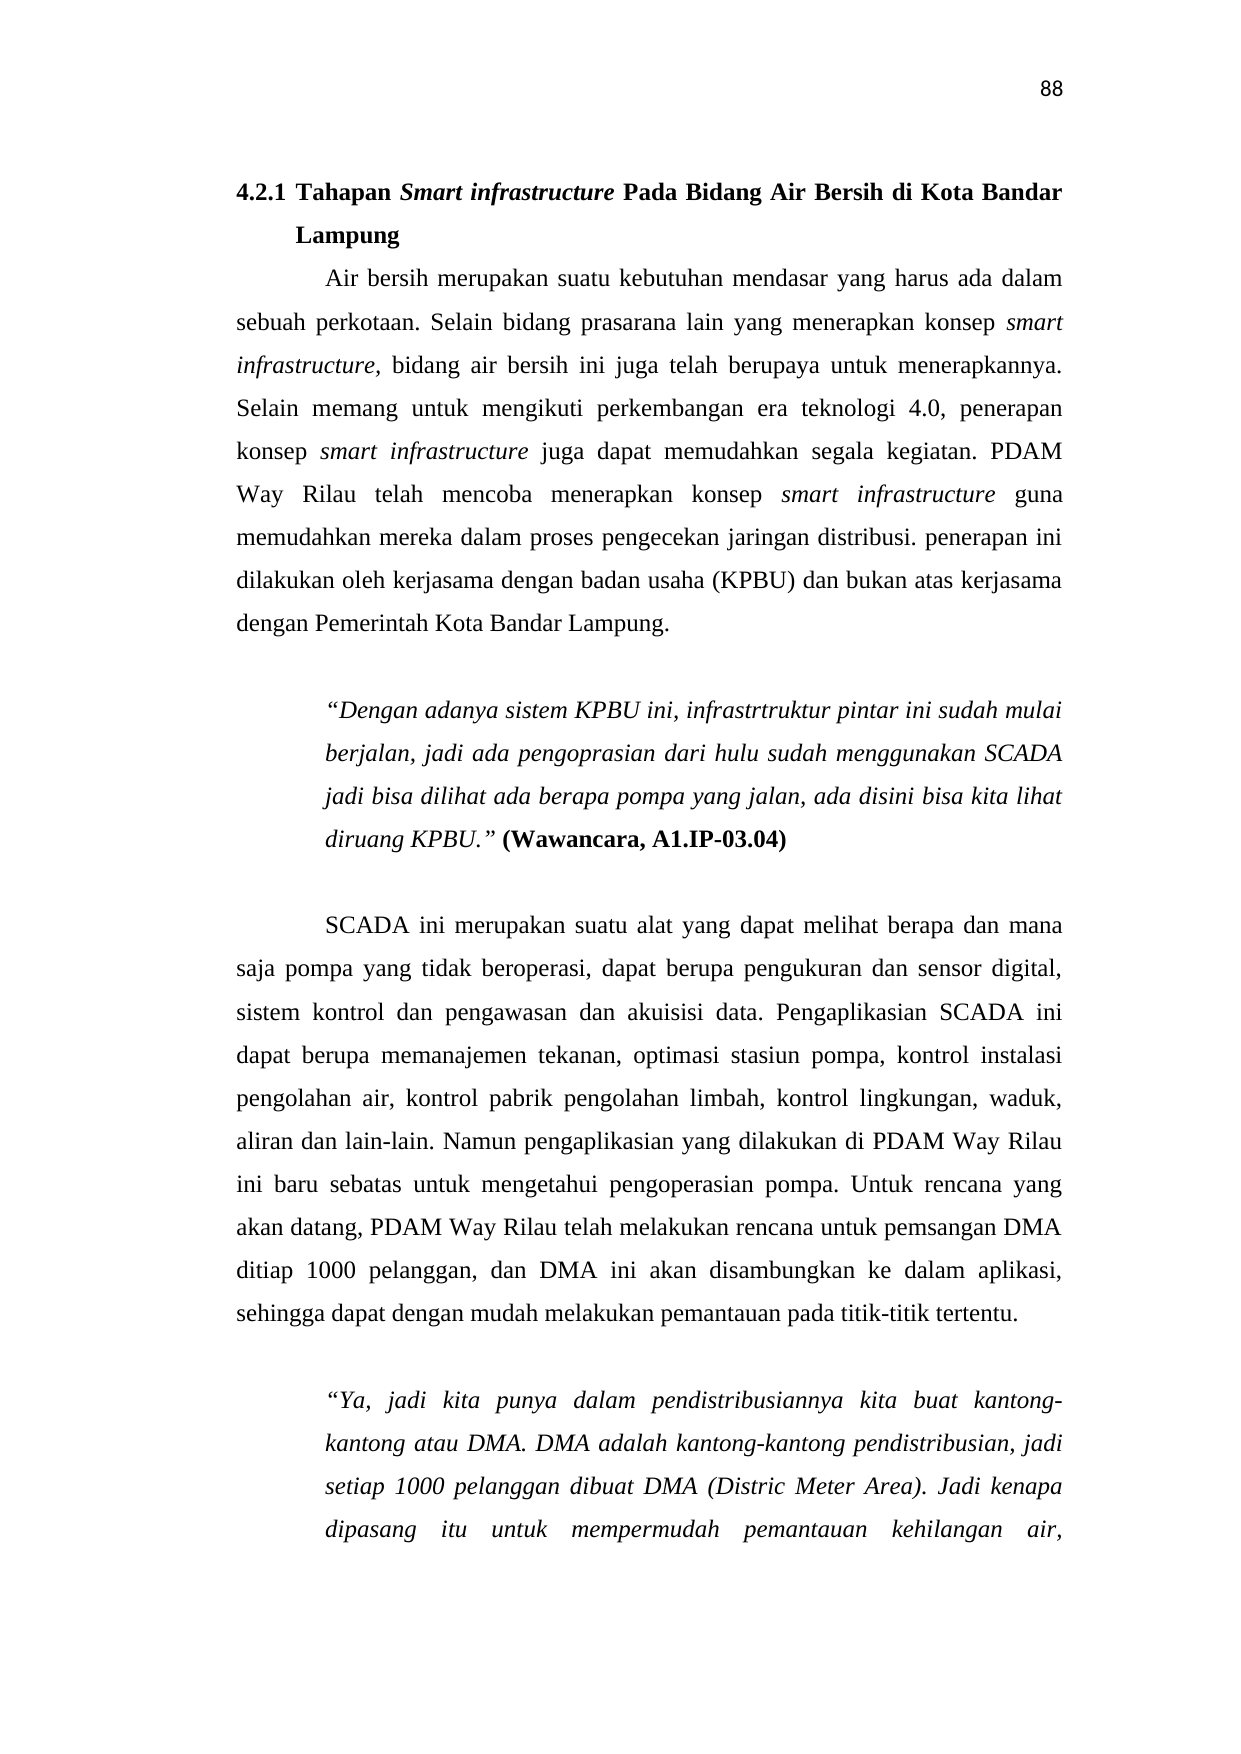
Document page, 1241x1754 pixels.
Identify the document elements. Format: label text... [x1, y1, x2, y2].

subtitle Tahapan Smart infrastructure Pada Bidang Air Bersih di Kota Bandar Lampung [236, 177, 1063, 249]
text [325, 1385, 1063, 1543]
text “Dengan adanya sistem KPBU ini, infrastrtruktur pintar ini sudah mulai berjalan, jadi ada pengoprasian dari hulu sudah menggunakan SCADA jadi bisa dilihat ada berapa pompa yang jalan, ada disini bisa kita lihat diruang KPBU.” (Wawancara, A1.IP-03.04) [325, 695, 1063, 853]
text SCADA ini merupakan suatu alat yang dapat melihat berapa dan mana saja pompa yang tidak beroperasi, dapat berupa pengukuran dan sensor digital, sistem kontrol dan pengawasan dan akuisisi data. Pengaplikasian SCADA ini dapat berupa memanajemen tekanan, optimasi stasiun pompa, kontrol instalasi pengolahan air, kontrol pabrik pengolahan limbah, kontrol lingkungan, waduk, aliran dan lain-lain. Namun pengaplikasian yang dilakukan di PDAM Way Rilau ini baru sebatas untuk mengetahui pengoperasian pompa. Untuk rencana yang akan datang, PDAM Way Rilau telah melakukan rencana untuk pemsangan DMA ditiap 1000 pelanggan, dan DMA ini akan disambungkan ke dalam aplikasi, sehingga dapat dengan mudah melakukan pemantauan pada titik-titik tertentu. [236, 910, 1063, 1327]
text Air bersih merupakan suatu kebutuhan mendasar yang harus ada dalam sebuah perkotaan. Selain bidang prasarana lain yang menerapkan konsep smart infrastructure, bidang air bersih ini juga telah berupaya untuk menerapkannya. Selain memang untuk mengikuti perkembangan era teknologi 4.0, penerapan konsep smart infrastructure juga dapat memudahkan segala kegiatan. PDAM Way Rilau telah mencoba menerapkan konsep smart infrastructure guna memudahkan mereka dalam proses pengecekan jaringan distribusi. penerapan ini dilakukan oleh kerjasama dengan badan usaha (KPBU) dan bukan atas kerjasama dengan Pemerintah Kota Bandar Lampung. [236, 263, 1063, 637]
